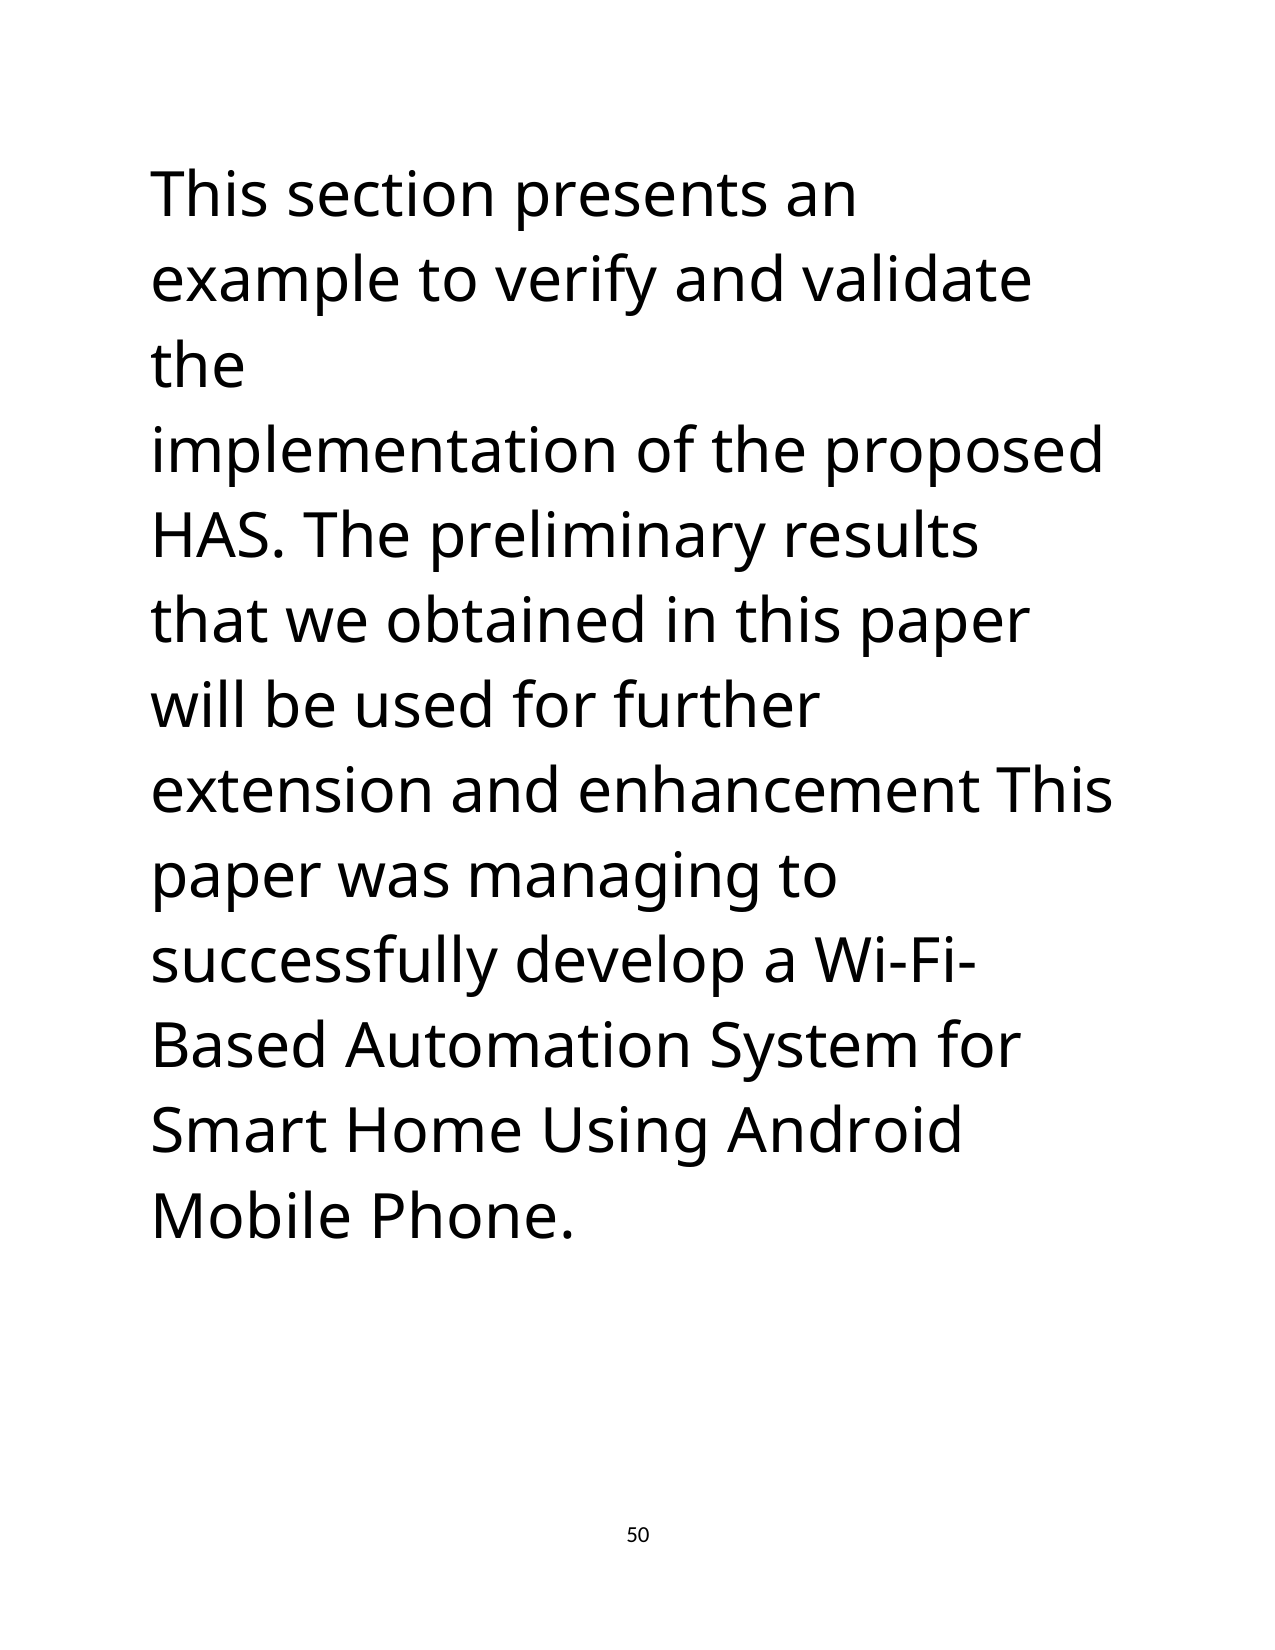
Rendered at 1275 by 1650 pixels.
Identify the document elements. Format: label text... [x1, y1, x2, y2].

text successfully develop a Wi-Fi-Based Automation System for [150, 916, 1125, 1086]
text This section presents an example to verify and validate the [150, 150, 1125, 405]
text implementation of the proposed HAS. The preliminary results [150, 405, 1125, 576]
text Smart Home Using Android Mobile Phone. [150, 1086, 1125, 1256]
text extension and enhancement This paper was managing to [150, 746, 1125, 916]
text that we obtained in this paper will be used for further [150, 576, 1125, 746]
